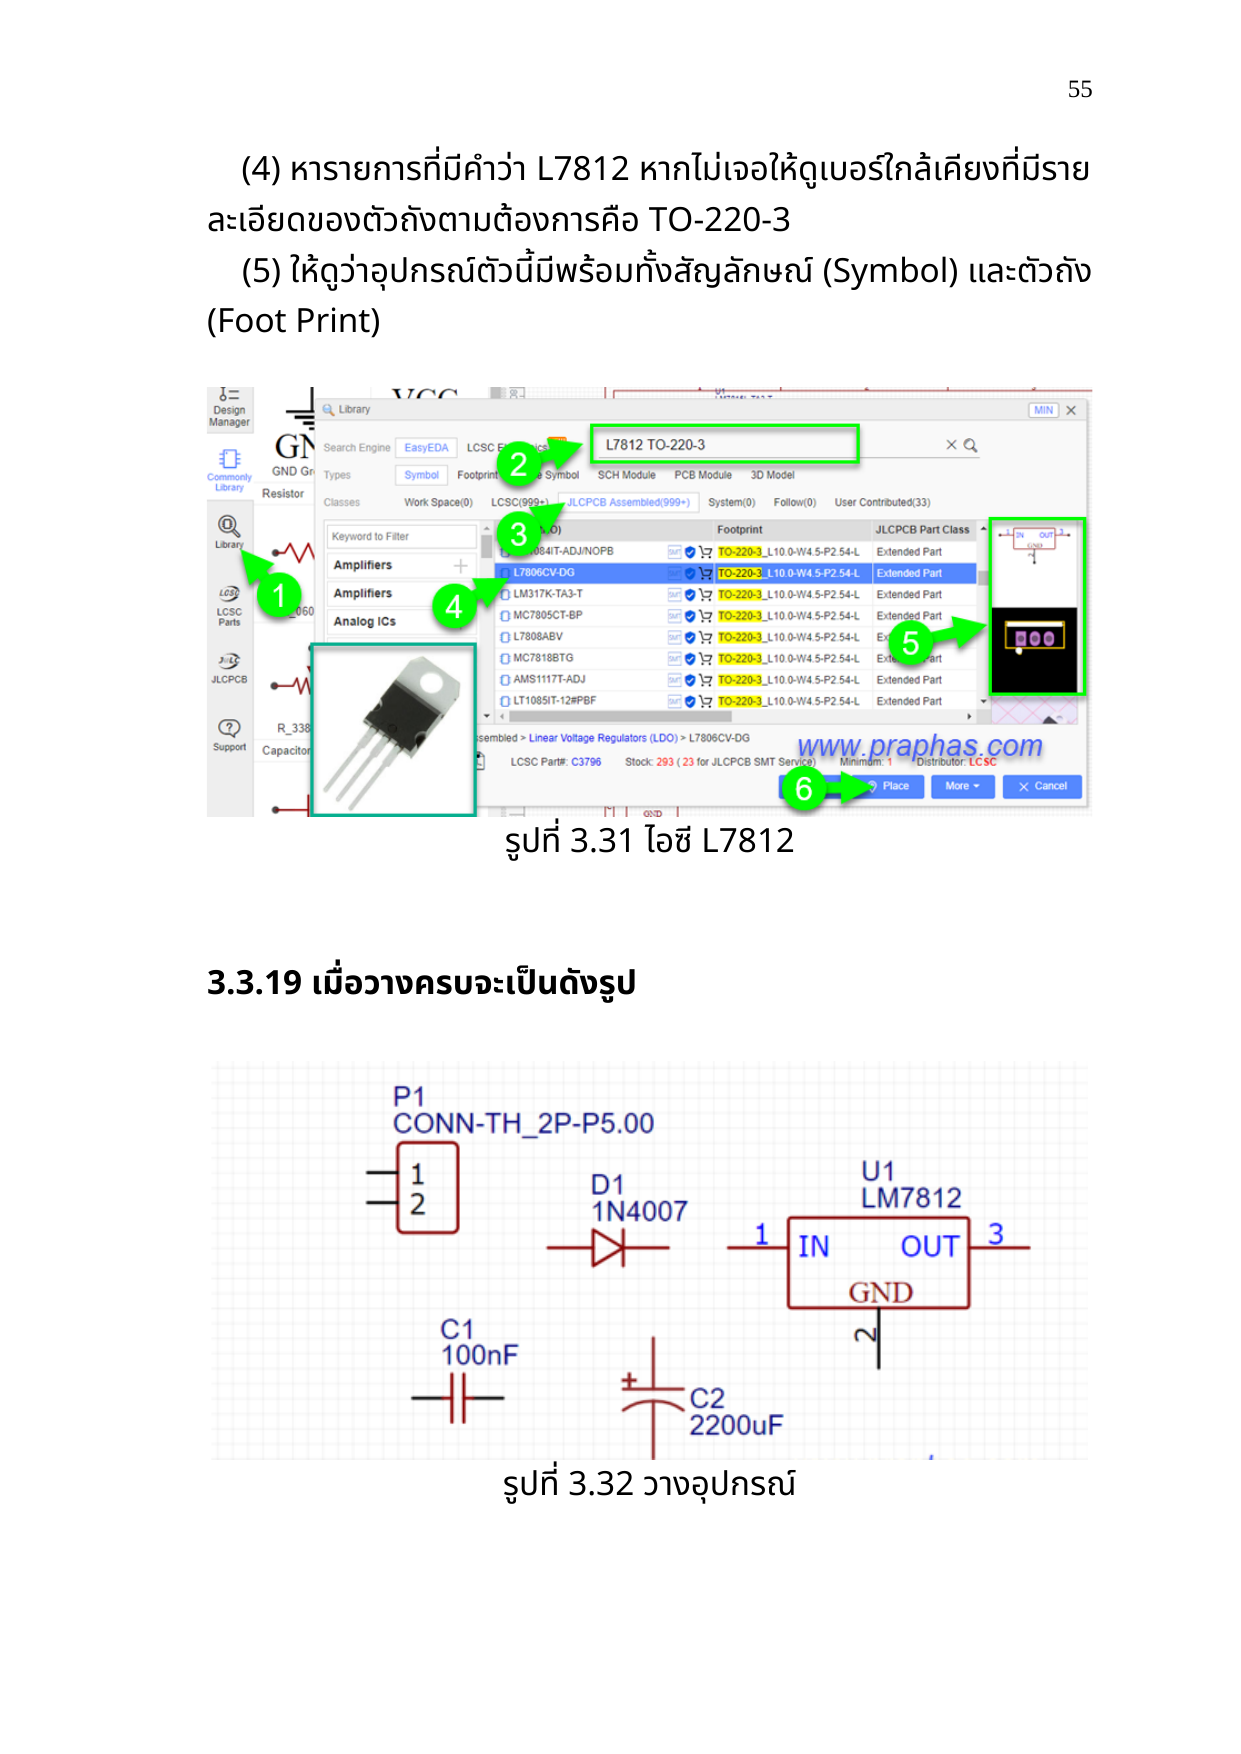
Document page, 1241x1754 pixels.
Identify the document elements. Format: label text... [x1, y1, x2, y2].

text (5) ให้ดูว่าอุปกรณ์ตัวนี้มีพร้อมทั้งสัญลักษณ์ (Symbol) และตัวถัง (Foot Print) [207, 246, 1092, 342]
text รูปที่ 3.31 ไอซี L7812 [207, 817, 1092, 867]
subtitle 3.3.19 เมื่อวางครบจะเป็นดังรูป [207, 959, 1092, 1009]
text (4) หารายการที่มีคำว่า L7812 หากไม่เจอให้ดูเบอร์ใกล้เคียงที่มีรายละเอียดของตัวถังตามต้องการคือ TO-220-3 [207, 145, 1092, 246]
text รูปที่ 3.32 วางอุปกรณ์ [207, 1459, 1092, 1510]
picture [206, 387, 1093, 817]
picture [211, 1061, 1088, 1460]
